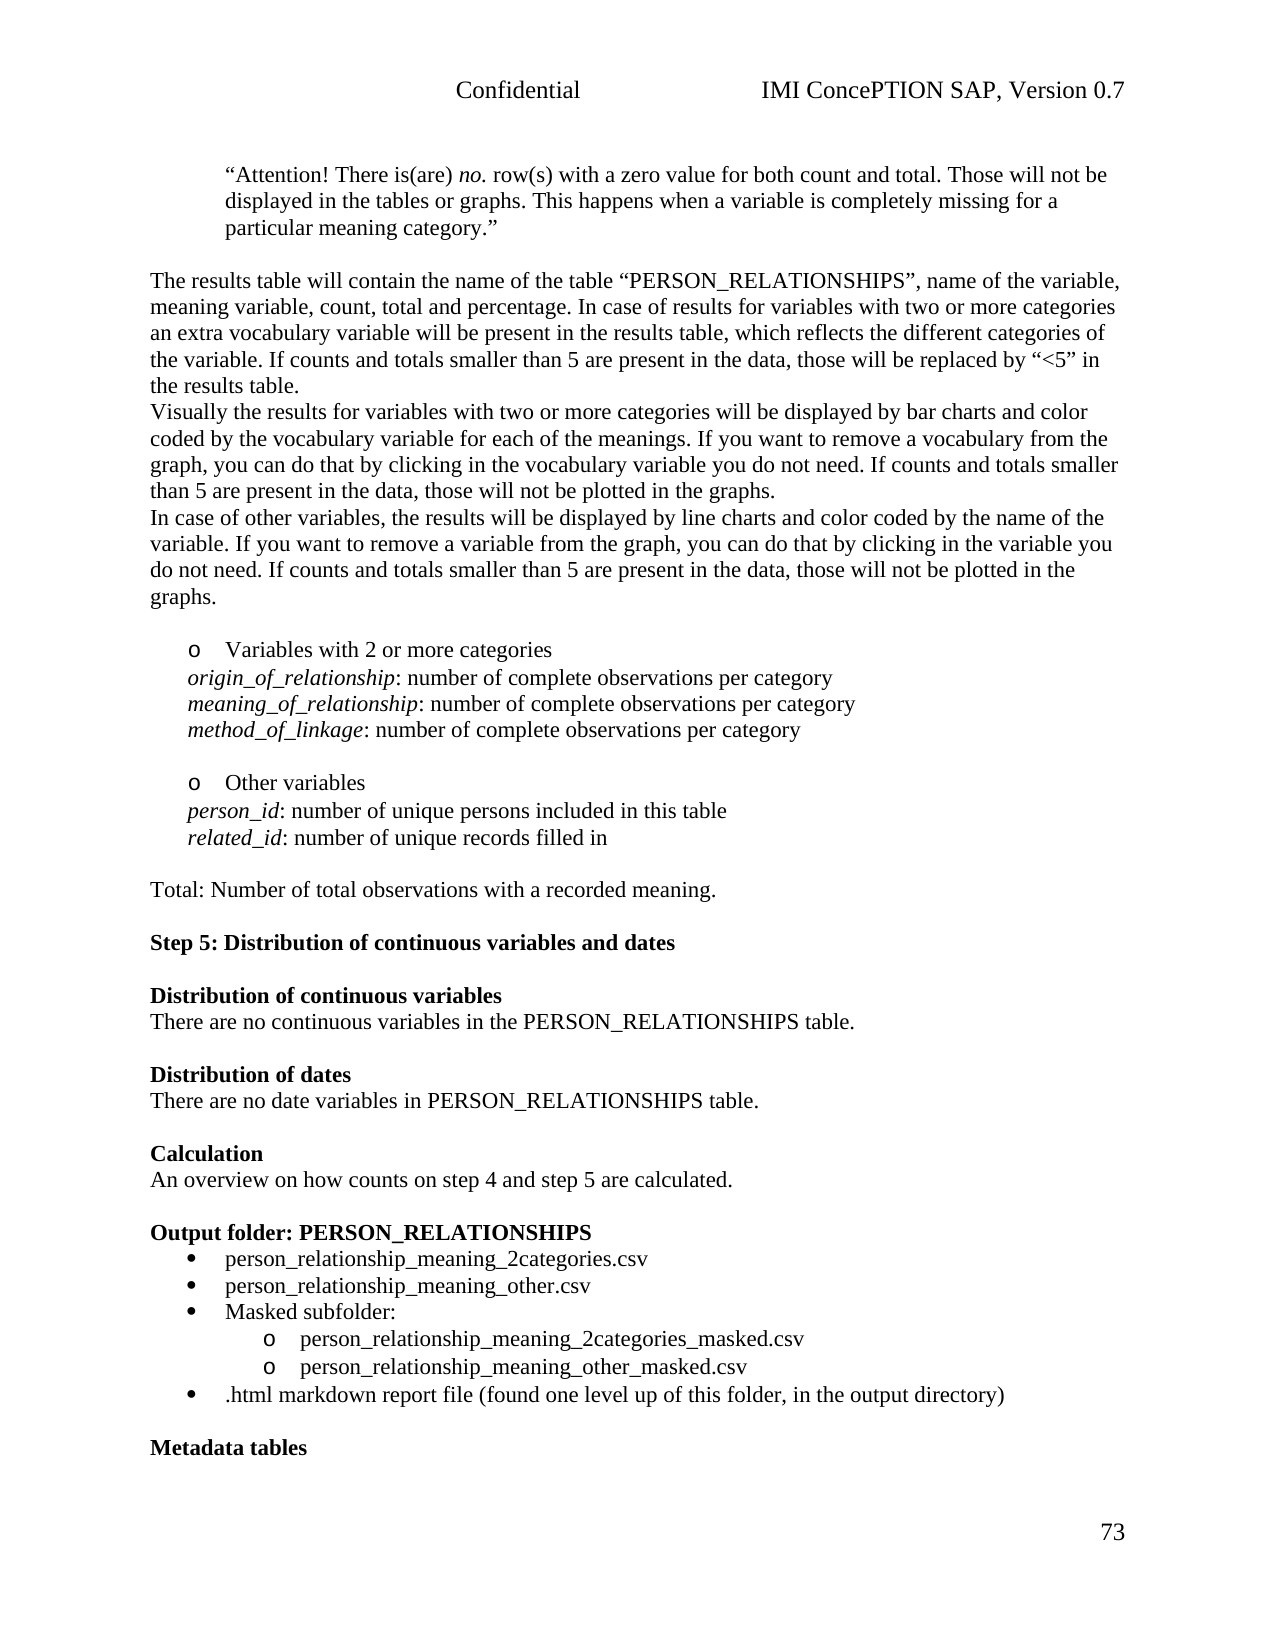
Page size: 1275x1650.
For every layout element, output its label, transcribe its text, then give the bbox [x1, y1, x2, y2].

text The results table will contain the name of the table “PERSON_RELATIONSHIPS”, name of the variable, meaning variable, count, total and percentage. In case of results for variables with two or more categories an extra vocabulary variable will be present in the results table, which reflects the different categories of the variable. If counts and totals smaller than 5 are present in the data, those will be replaced by “<5” in the results table. [150, 267, 1125, 398]
text Step 5: Distribution of continuous variables and dates [150, 929, 1125, 956]
list person_relationship_meaning_2categories.csv [187, 1246, 1125, 1272]
text origin_of_relationship: number of complete observations per category [150, 664, 1125, 690]
list Variables with 2 or more categories [187, 636, 1125, 664]
text meaning_of_relationship: number of complete observations per category [150, 690, 1125, 717]
text person_id: number of unique persons included in this table [187, 797, 1125, 824]
list person_relationship_meaning_2categories_masked.csv [262, 1324, 1125, 1353]
list Masked subfolder: [187, 1298, 1125, 1324]
list person_relationship_meaning_other.csv [187, 1272, 1125, 1298]
text Calculation [150, 1140, 1125, 1166]
text Total: Number of total observations with a recorded meaning. [150, 877, 1125, 903]
text “Attention! There is(are) no. row(s) with a zero value for both count and total. Those will not be displayed in the tables or graphs. This happens when a variable is completely missing for a particular meaning category.” [225, 161, 1125, 240]
text Visually the results for variables with two or more categories will be displayed by bar charts and color coded by the vocabulary variable for each of the meanings. If you want to remove a vocabulary from the graph, you can do that by clicking in the vocabulary variable you do not need. If counts and totals smaller than 5 are present in the data, those will not be plotted in the graphs. [150, 398, 1125, 504]
list person_relationship_meaning_other_masked.csv [262, 1353, 1125, 1381]
text method_of_linkage: number of complete observations per category [150, 717, 1125, 743]
text There are no date variables in PERSON_RELATIONSHIPS table. [150, 1087, 1125, 1114]
list .html markdown report file (found one level up of this folder, in the output directory) [187, 1381, 1125, 1407]
text There are no continuous variables in the PERSON_RELATIONSHIPS table. [150, 1008, 1125, 1035]
text related_id: number of unique records filled in [187, 824, 1125, 850]
text Distribution of continuous variables [150, 982, 1125, 1008]
text Output folder: PERSON_RELATIONSHIPS [150, 1219, 1125, 1246]
text Metadata tables [150, 1434, 1125, 1460]
list Other variables [187, 769, 1125, 797]
text An overview on how counts on step 4 and step 5 are calculated. [150, 1166, 1125, 1193]
text In case of other variables, the results will be displayed by line charts and color coded by the name of the variable. If you want to remove a variable from the graph, you can do that by clicking in the variable you do not need. If counts and totals smaller than 5 are present in the data, those will not be plotted in the graphs. [150, 504, 1125, 609]
text Distribution of dates [150, 1061, 1125, 1087]
